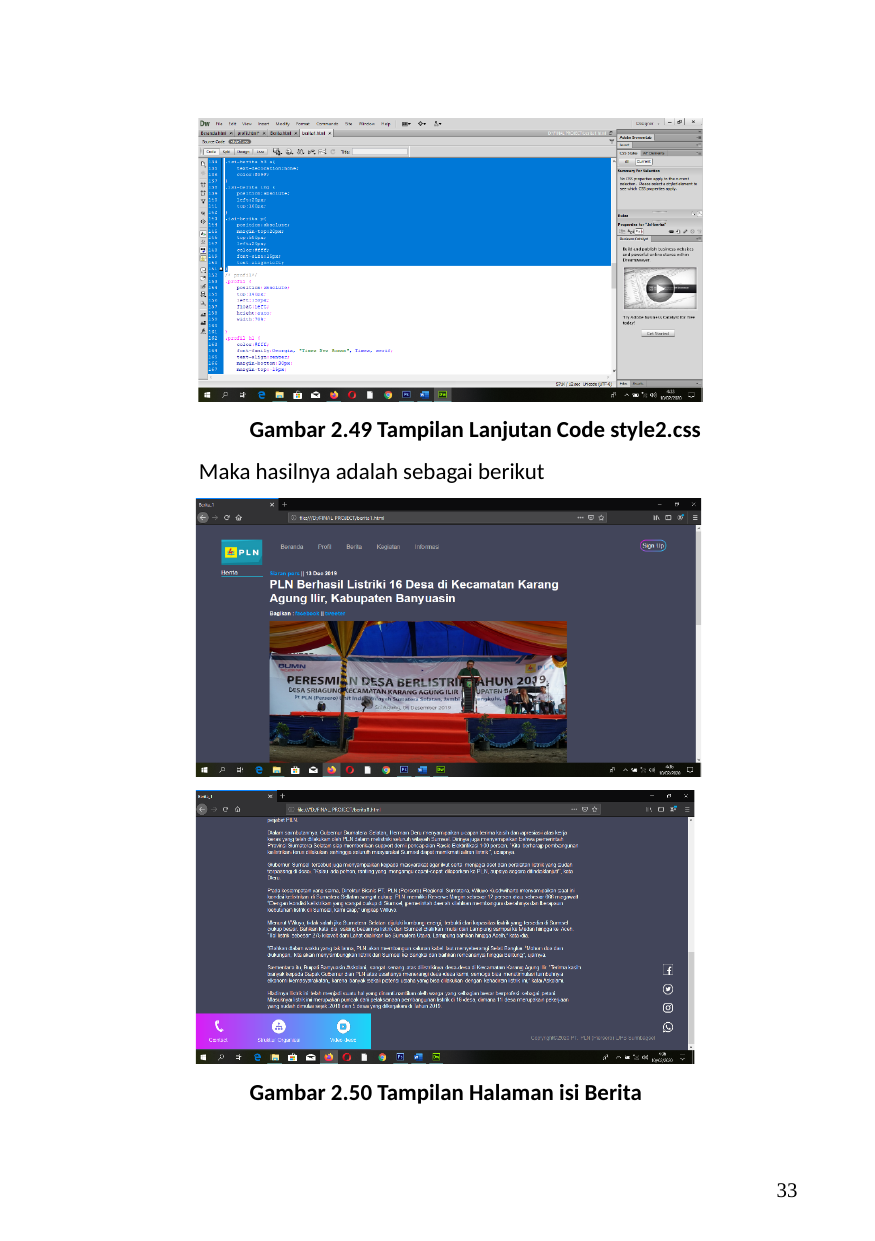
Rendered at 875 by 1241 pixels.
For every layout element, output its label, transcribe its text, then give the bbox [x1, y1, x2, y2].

text Maka hasilnya adalah sebagai berikut [118, 457, 783, 485]
picture [195, 498, 702, 777]
list Gambar 2.49 Tampilan Lanjutan Code style2.css [249, 415, 783, 443]
list Gambar 2.50 Tampilan Halaman isi Berita [249, 1078, 783, 1106]
picture [195, 790, 695, 1064]
picture [198, 118, 703, 402]
